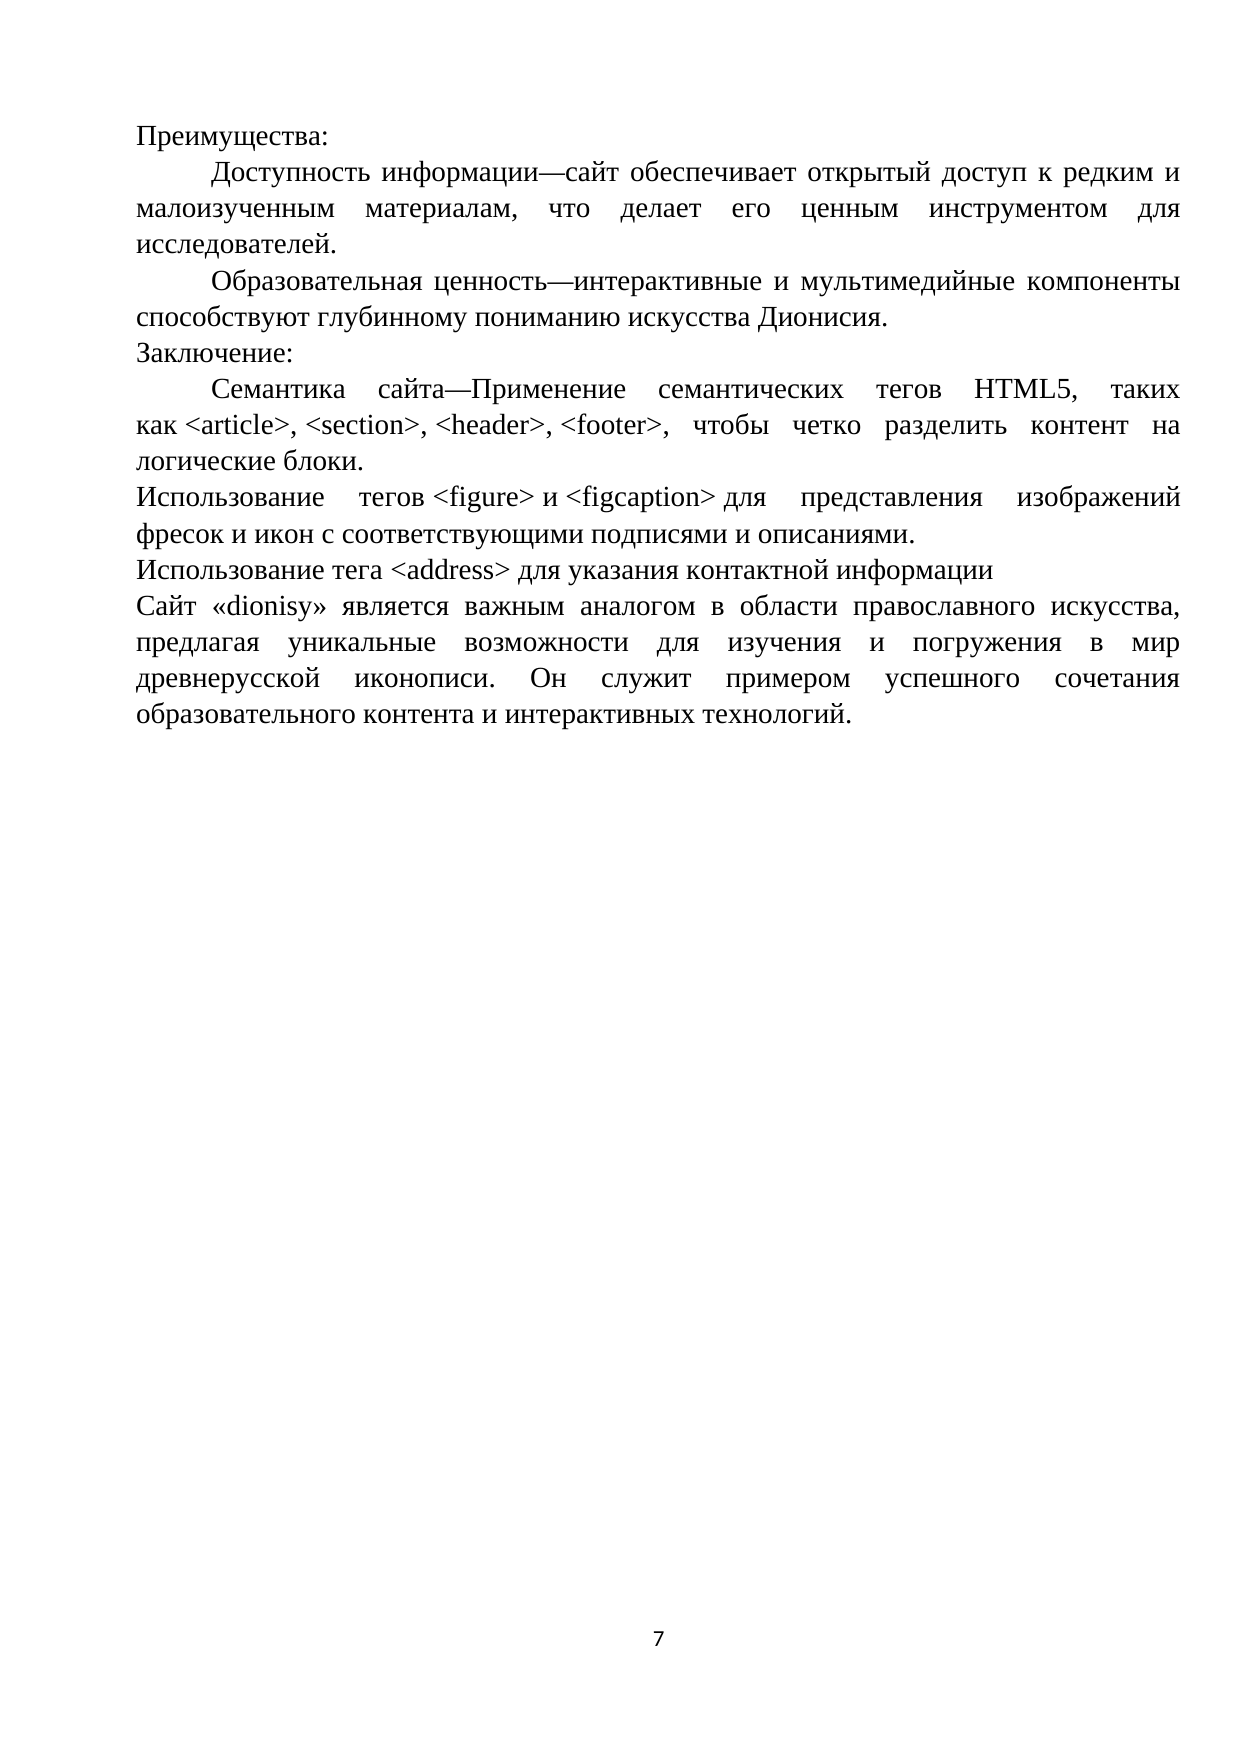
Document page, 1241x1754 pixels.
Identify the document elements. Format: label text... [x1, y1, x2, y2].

text Преимущества: [136, 118, 1181, 152]
text Использование тега <address> для указания контактной информации [136, 552, 1181, 585]
text Семантика сайта—Применение семантических тегов HTML5, таких как <article>, <section>, <header>, <footer>, чтобы четко разделить контент на логические блоки. [136, 371, 1181, 477]
text Использование тегов <figure> и <figcaption> для представления изображений фресок и икон с соответствующими подписями и описаниями. [136, 479, 1181, 549]
text Заключение: [136, 335, 1181, 368]
text Сайт «dionisy» является важным аналогом в области православного искусства, предлагая уникальные возможности для изучения и погружения в мир древнерусской иконописи. Он служит примером успешного сочетания образовательного контента и интерактивных технологий. [136, 588, 1181, 730]
text Доступность информации—сайт обеспечивает открытый доступ к редким и малоизученным материалам, что делает его ценным инструментом для исследователей. [136, 154, 1181, 260]
text Образовательная ценность—интерактивные и мультимедийные компоненты способствуют глубинному пониманию искусства Дионисия. [136, 263, 1181, 332]
